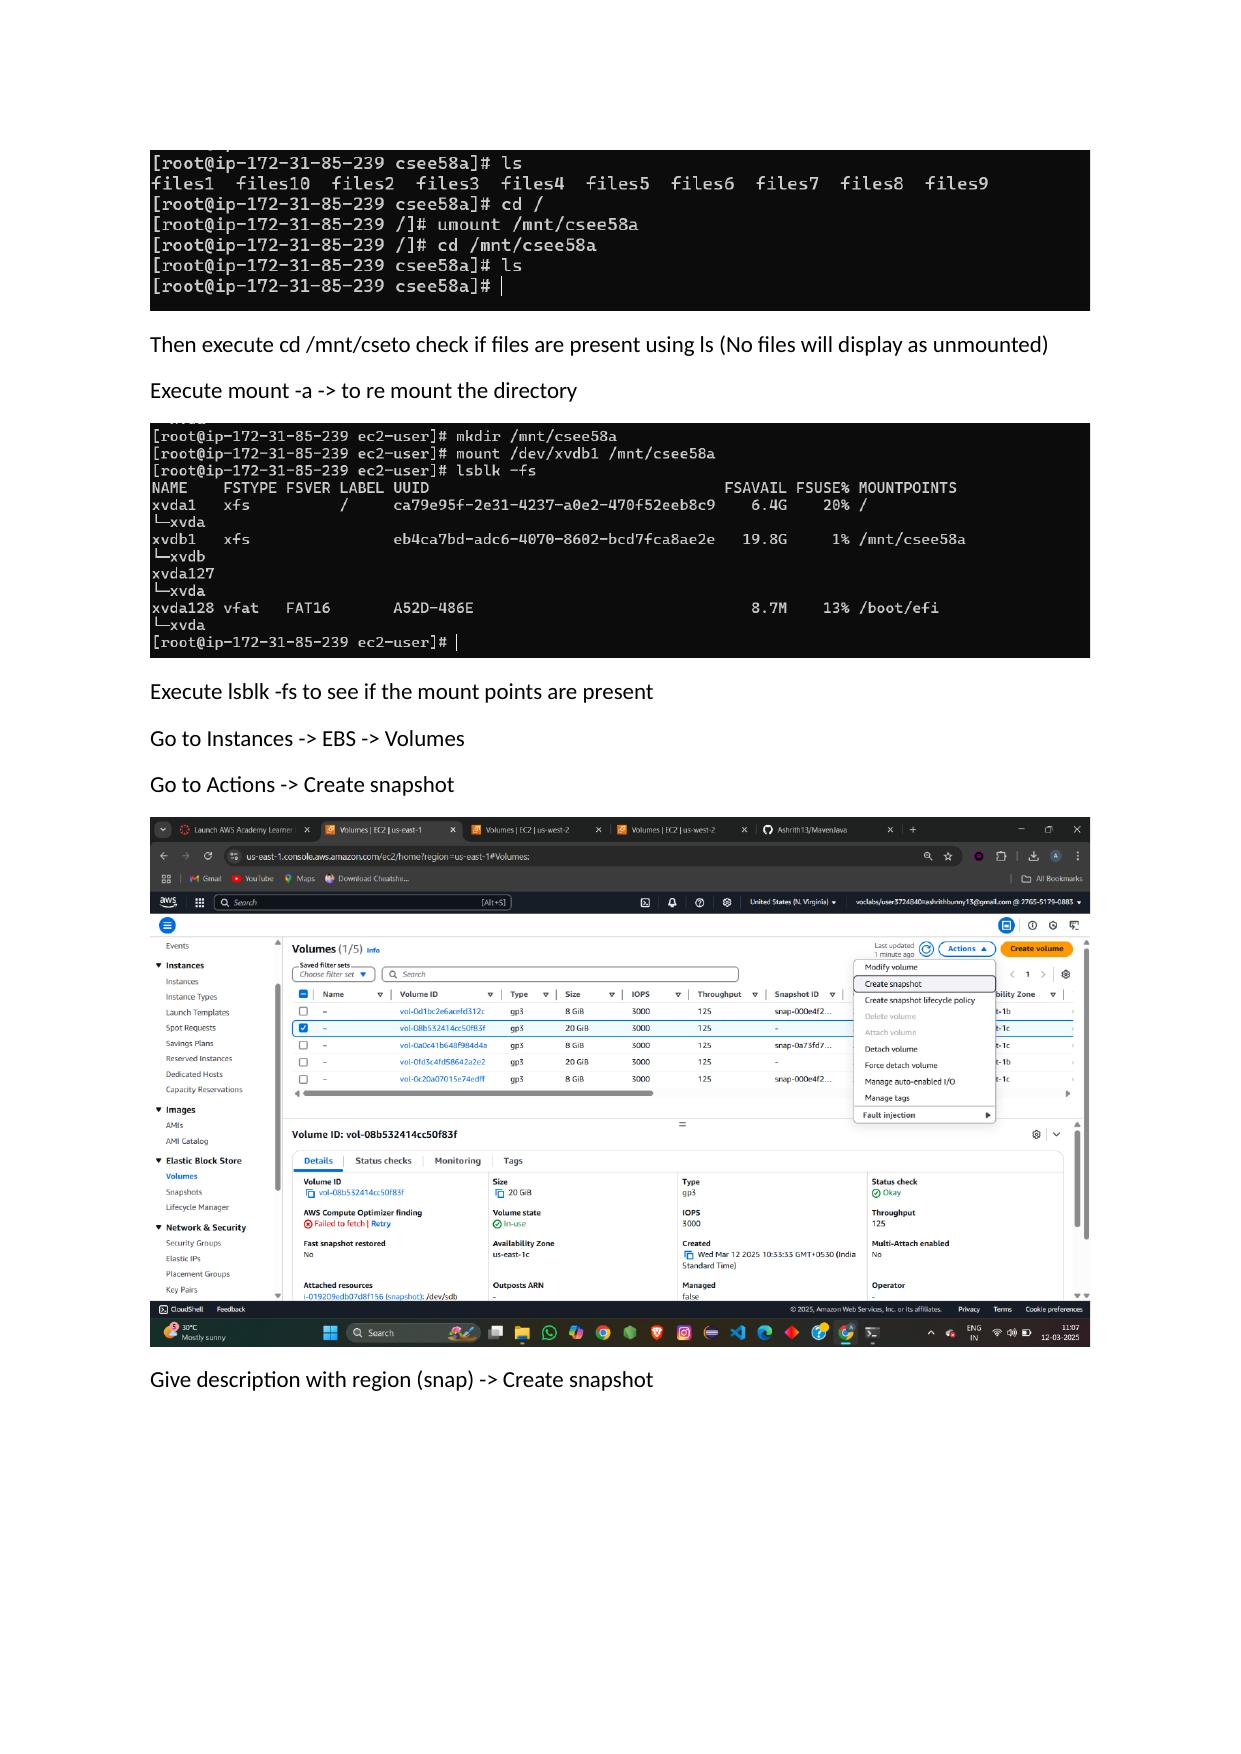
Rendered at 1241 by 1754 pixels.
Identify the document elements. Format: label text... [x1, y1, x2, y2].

text Go to Instances -> EBS -> Volumes [150, 724, 1090, 752]
text Execute lsblk -fs to see if the mount points are present [150, 677, 1090, 705]
picture [150, 150, 1091, 311]
text Execute mount -a -> to re mount the directory [150, 377, 1090, 405]
text Then execute cd /mnt/cseto check if files are present using ls (No files will display as unmounted) [150, 330, 1090, 358]
picture [150, 423, 1091, 658]
text Give description with region (snap) -> Create snapshot [150, 1365, 1090, 1393]
picture [150, 817, 1091, 1347]
text Go to Actions -> Create snapshot [150, 771, 1090, 799]
